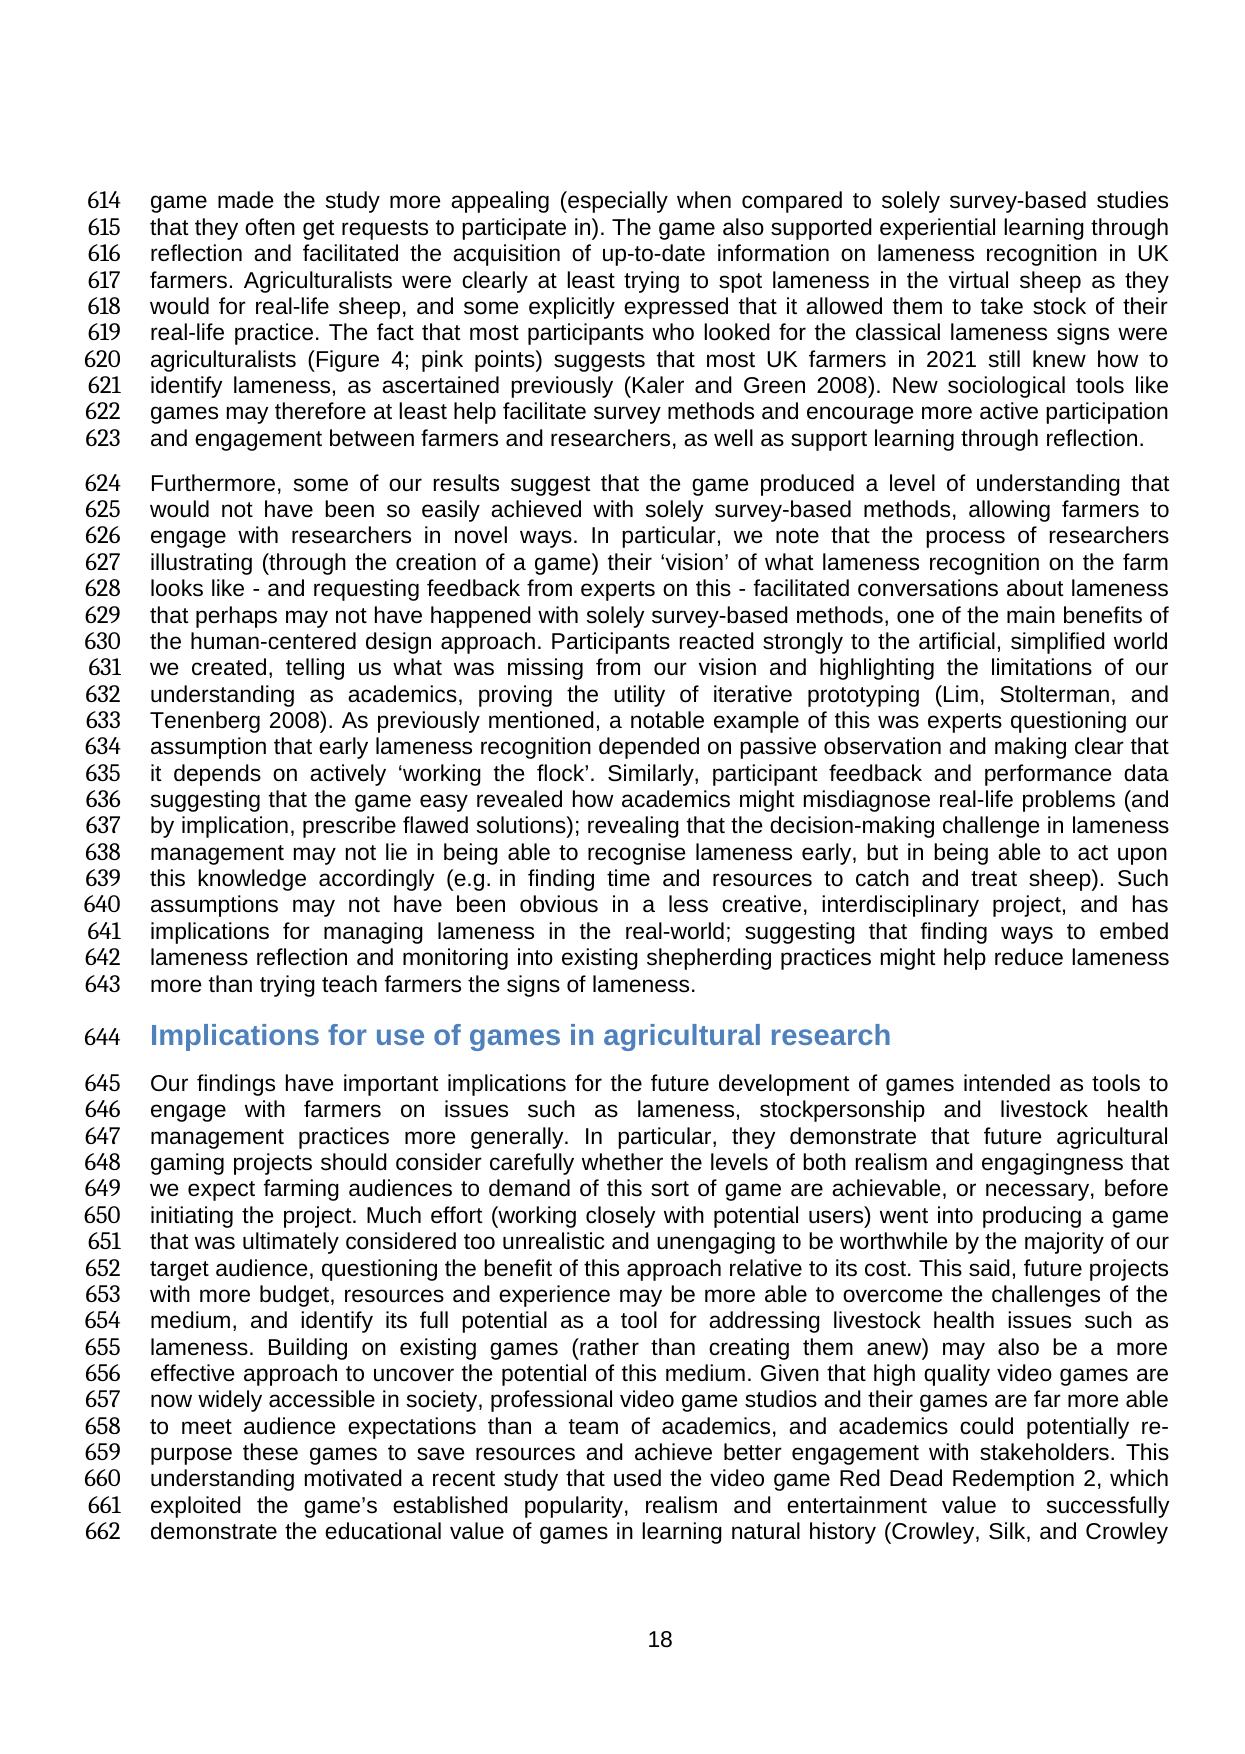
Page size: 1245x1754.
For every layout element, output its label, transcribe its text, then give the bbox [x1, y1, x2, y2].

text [150, 187, 1170, 451]
subtitle Implications for use of games in agricultural research [150, 1018, 1170, 1051]
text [150, 1070, 1170, 1544]
text Furthermore, some of our results suggest that the game produced a level of understanding that would not have been so easily achieved with solely survey-based methods, allowing farmers to engage with researchers in novel ways. In particular, we note that the process of researchers illustrating (through the creation of a game) their ‘vision’ of what lameness recognition on the farm looks like - and requesting feedback from experts on this - facilitated conversations about lameness that perhaps may not have happened with solely survey-based methods, one of the main benefits of the human-centered design approach. Participants reacted strongly to the artificial, simplified world we created, telling us what was missing from our vision and highlighting the limitations of our understanding as academics, proving the utility of iterative prototyping (Lim, Stolterman, and Tenenberg 2008). As previously mentioned, a notable example of this was experts questioning our assumption that early lameness recognition depended on passive observation and making clear that it depends on actively ‘working the flock’. Similarly, participant feedback and performance data suggesting that the game easy revealed how academics might misdiagnose real-life problems (and by implication, prescribe flawed solutions); revealing that the decision-making challenge in lameness management may not lie in being able to recognise lameness early, but in being able to act upon this knowledge accordingly (e.g. in finding time and resources to catch and treat sheep). Such assumptions may not have been obvious in a less creative, interdisciplinary project, and has implications for managing lameness in the real-world; suggesting that finding ways to embed lameness reflection and monitoring into existing shepherding practices might help reduce lameness more than trying teach farmers the signs of lameness. [150, 470, 1170, 997]
